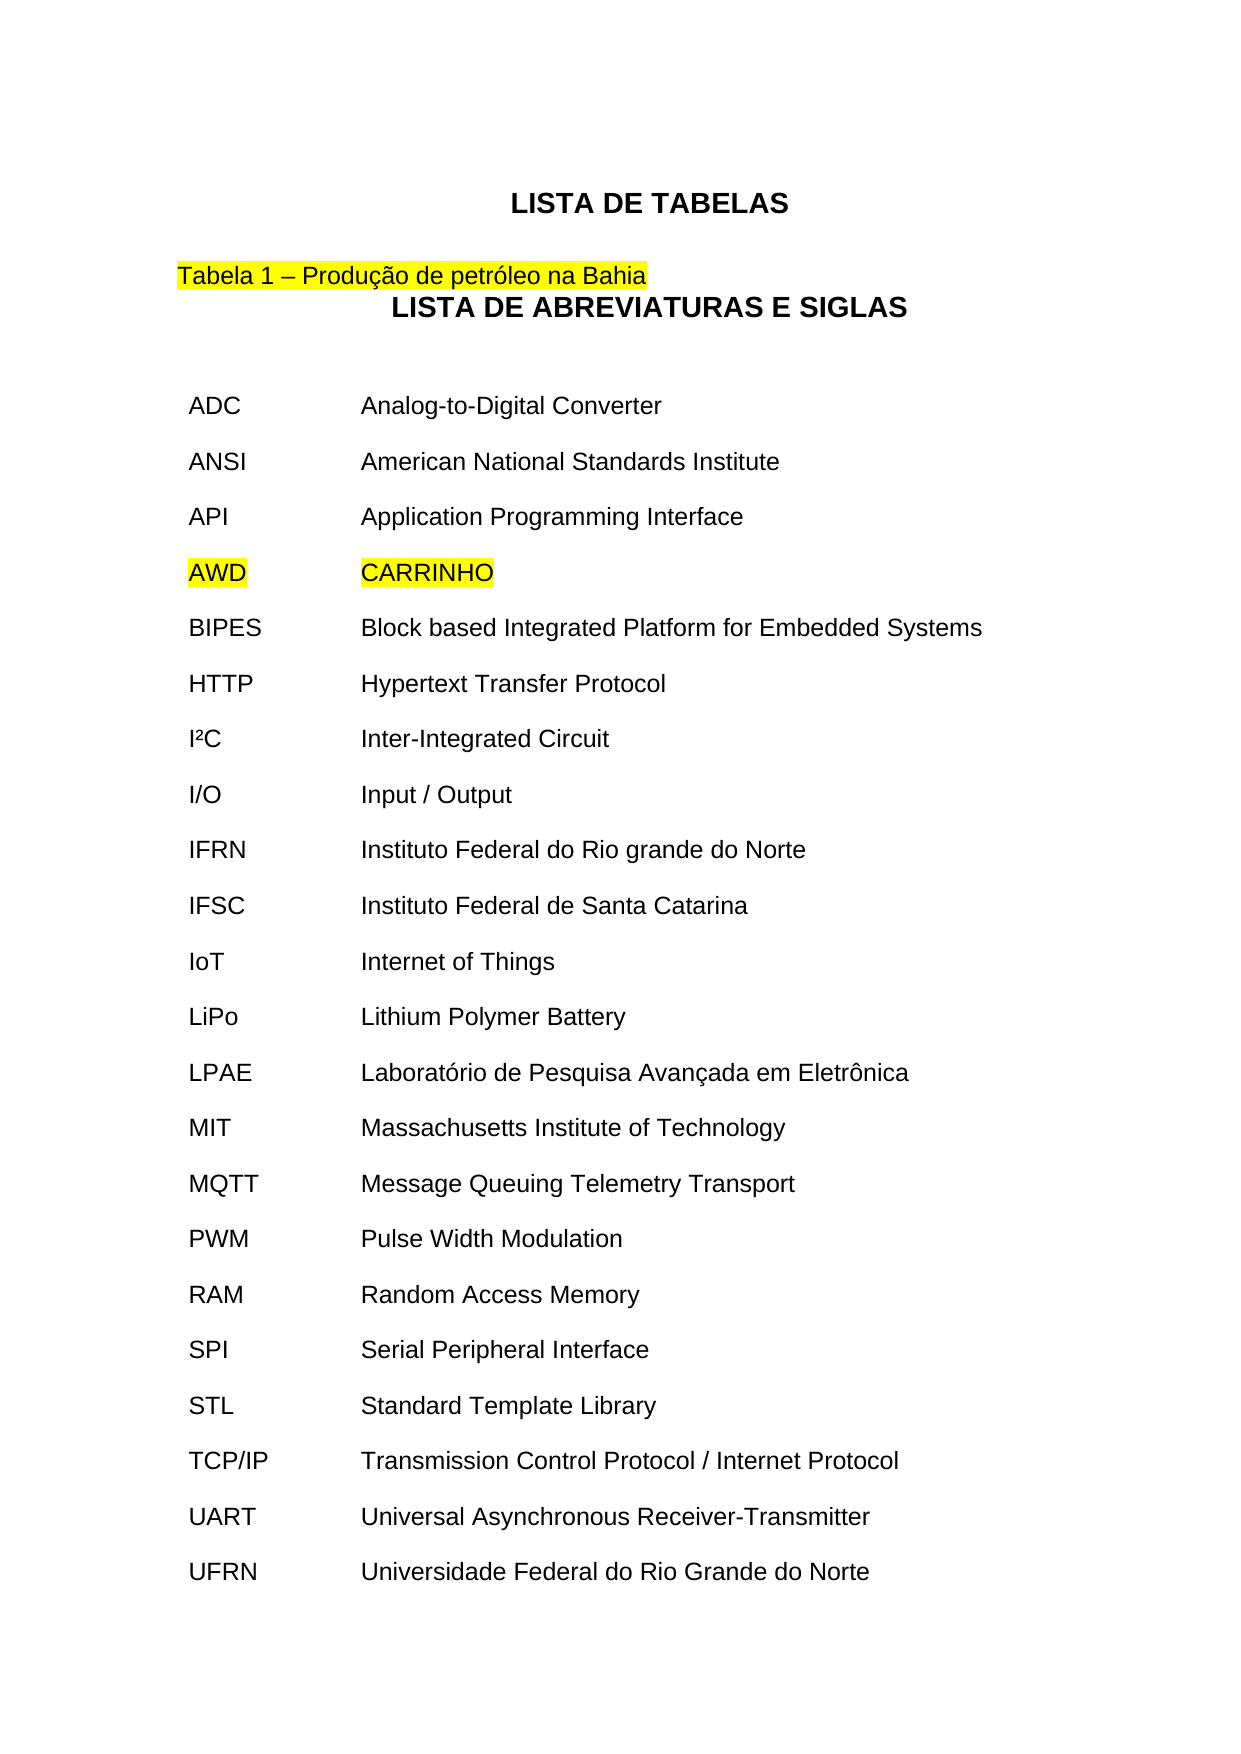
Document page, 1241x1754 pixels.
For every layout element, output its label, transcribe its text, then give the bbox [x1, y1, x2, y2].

table_cell Massachusetts Institute of Technology [349, 1101, 1122, 1156]
table_cell Instituto Federal de Santa Catarina [349, 879, 1122, 934]
table_cell STL [177, 1378, 349, 1434]
table_cell Transmission Control Protocol / Internet Protocol [349, 1434, 1122, 1489]
table_cell RAM [177, 1267, 349, 1323]
table_cell Inter-Integrated Circuit [349, 712, 1122, 767]
table_cell American National Standards Institute [349, 434, 1122, 490]
table_cell Laboratório de Pesquisa Avançada em Eletrônica [349, 1045, 1122, 1101]
table_cell MIT [177, 1101, 349, 1156]
table_cell LiPo [177, 990, 349, 1045]
table_header ADC [177, 379, 349, 434]
table_cell Block based Integrated Platform for Embedded Systems [349, 601, 1122, 656]
table_header Analog-to-Digital Converter [349, 379, 1122, 434]
table_cell I/O [177, 768, 349, 823]
table_cell UFRN [177, 1545, 349, 1600]
table_cell ANSI [177, 434, 349, 490]
table_cell I²C [177, 712, 349, 767]
table_cell Random Access Memory [349, 1267, 1122, 1323]
table_cell Pulse Width Modulation [349, 1212, 1122, 1267]
table_cell IoT [177, 934, 349, 989]
table_cell Lithium Polymer Battery [349, 990, 1122, 1045]
table_cell Message Queuing Telemetry Transport [349, 1156, 1122, 1212]
table_cell IFSC [177, 879, 349, 934]
table_cell UART [177, 1489, 349, 1545]
table_cell IFRN [177, 823, 349, 878]
table_cell BIPES [177, 601, 349, 656]
table_cell TCP/IP [177, 1434, 349, 1489]
table_cell Application Programming Interface [349, 490, 1122, 545]
table_cell Universidade Federal do Rio Grande do Norte [349, 1545, 1122, 1600]
table_cell Internet of Things [349, 934, 1122, 989]
table_cell Serial Peripheral Interface [349, 1323, 1122, 1378]
table_cell HTTP [177, 656, 349, 712]
table_cell CARRINHO [349, 545, 1122, 601]
text LISTA DE ABREVIATURAS E SIGLAS [177, 290, 1122, 323]
table_cell Input / Output [349, 768, 1122, 823]
table_cell Universal Asynchronous Receiver-Transmitter [349, 1489, 1122, 1545]
table_cell Instituto Federal do Rio grande do Norte [349, 823, 1122, 878]
table_cell LPAE [177, 1045, 349, 1101]
table_cell PWM [177, 1212, 349, 1267]
table_cell SPI [177, 1323, 349, 1378]
table_cell API [177, 490, 349, 545]
table_cell Hypertext Transfer Protocol [349, 656, 1122, 712]
text LISTA DE TABELAS [177, 186, 1122, 220]
table_cell MQTT [177, 1156, 349, 1212]
table_cell Standard Template Library [349, 1378, 1122, 1434]
table_cell AWD [177, 545, 349, 601]
